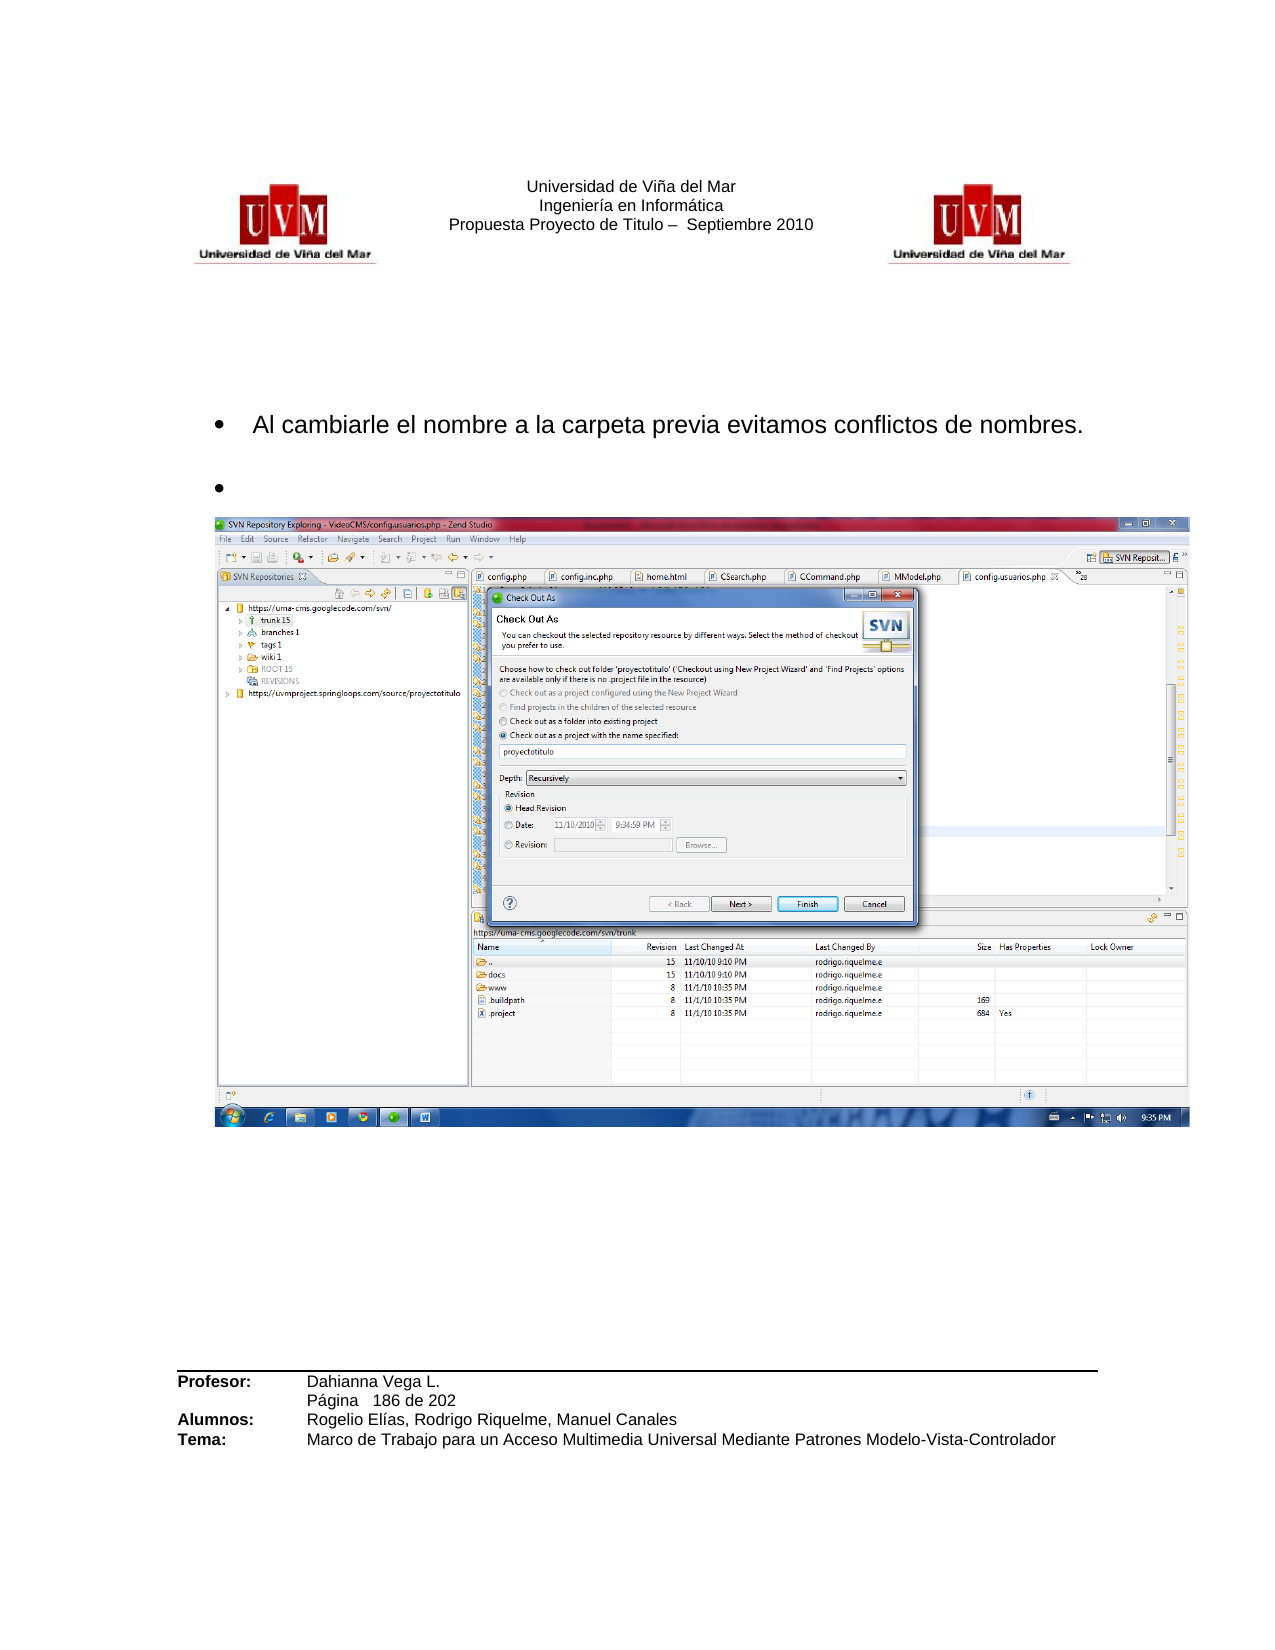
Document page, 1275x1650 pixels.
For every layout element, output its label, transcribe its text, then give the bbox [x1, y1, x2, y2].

picture [177, 176, 390, 267]
picture [214, 517, 1190, 1127]
list Al cambiarle el nombre a la carpeta previa evitamos conflictos de nombres. [215, 410, 1098, 439]
picture [871, 176, 1084, 267]
